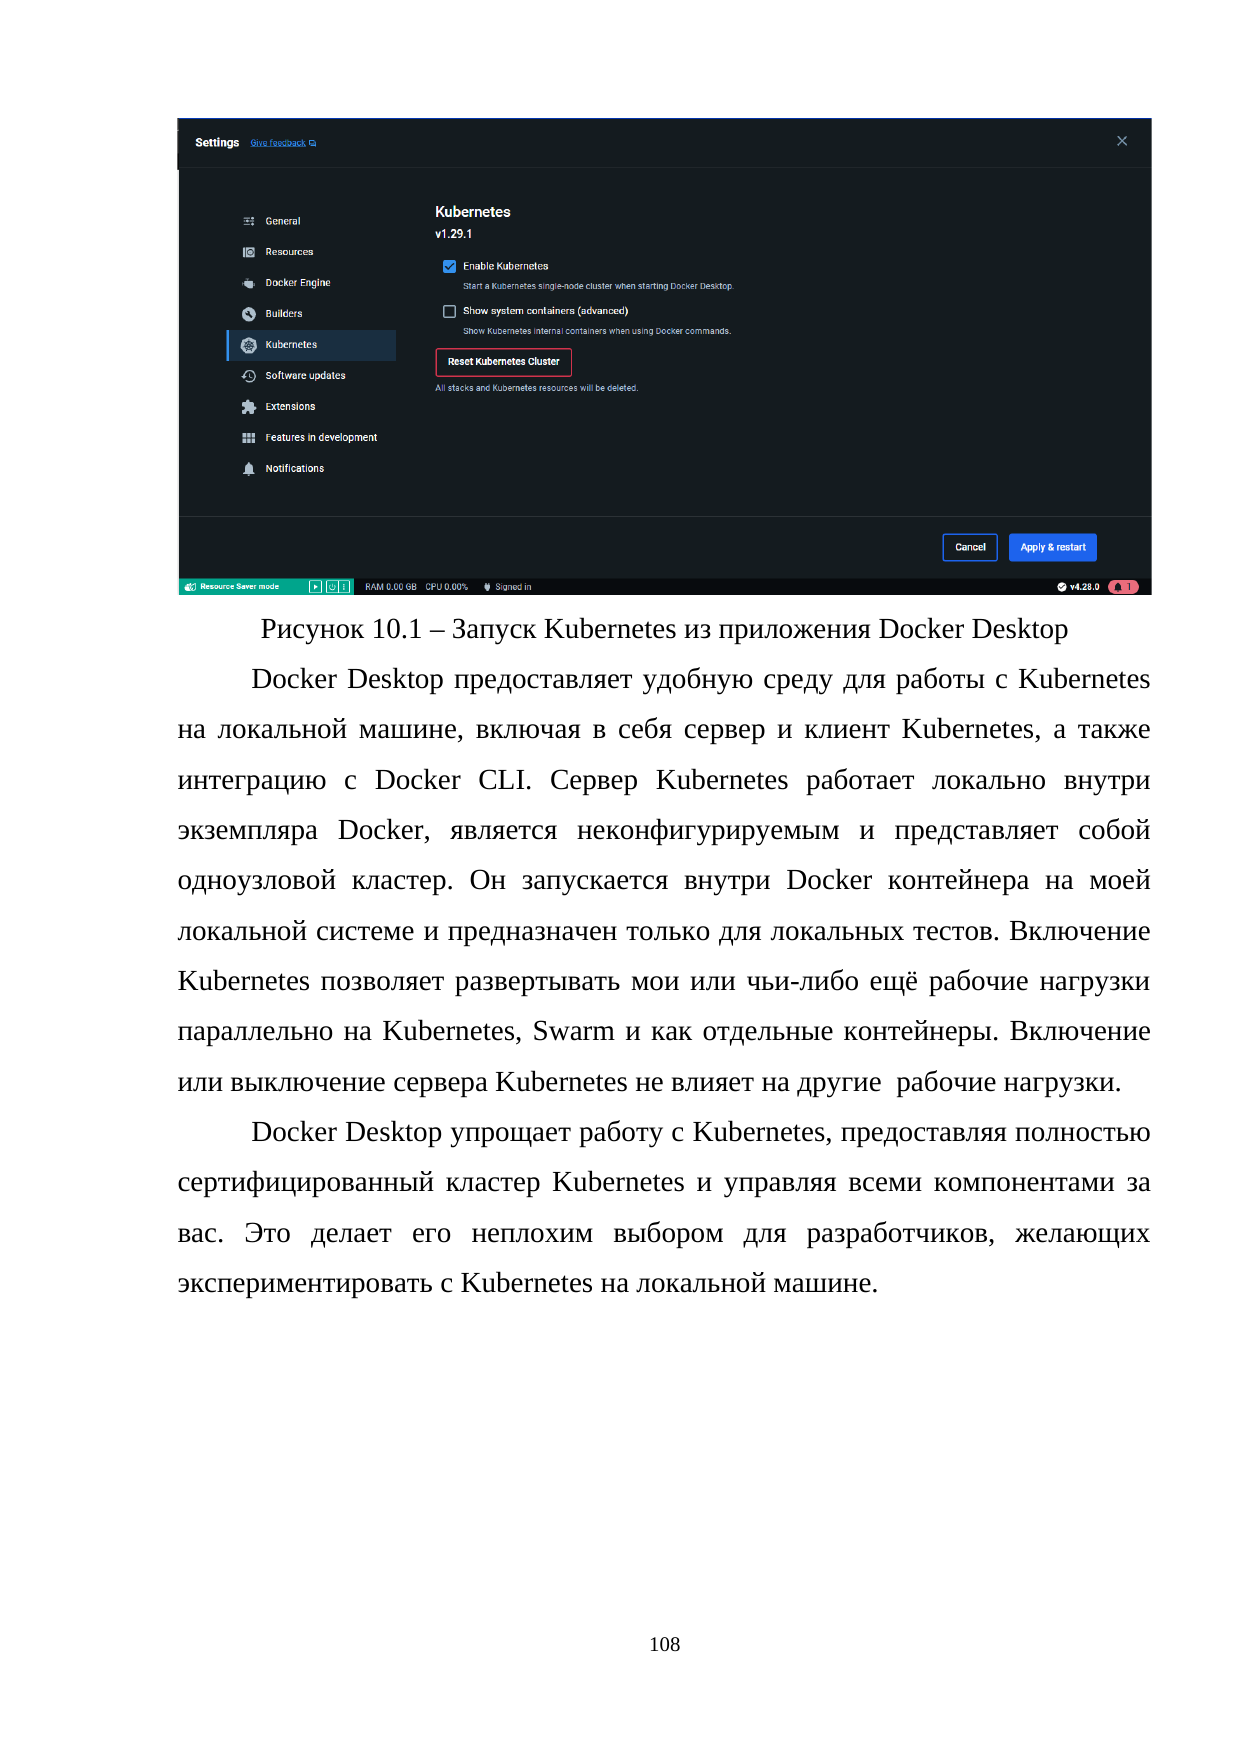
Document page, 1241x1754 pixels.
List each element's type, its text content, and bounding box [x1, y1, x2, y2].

list Docker Desktop предоставляет удобную среду для работы с Kubernetes на локальной машине, включая в себя сервер и клиент Kubernetes, а также интеграцию с Docker CLI. Сервер Kubernetes работает локально внутри экземпляра Docker, является неконфигурируемым и представляет собой одноузловой кластер. Он запускается внутри Docker контейнера на моей локальной системе и предназначен только для локальных тестов. Включение Kubernetes позволяет развертывать мои или чьи-либо ещё рабочие нагрузки параллельно на Kubernetes, Swarm и как отдельные контейнеры. Включение или выключение сервера Kubernetes не влияет на другие рабочие нагрузки. [177, 661, 1152, 1097]
list Docker Desktop упрощает работу с Kubernetes, предоставляя полностью сертифицированный кластер Kubernetes и управляя всеми компонентами за вас. Это делает его неплохим выбором для разработчиков, желающих экспериментировать с Kubernetes на локальной машине. [177, 1114, 1152, 1298]
picture [177, 118, 1152, 595]
list Рисунок 10.1 – Запуск Kubernetes из приложения Docker Desktop [177, 611, 1152, 644]
